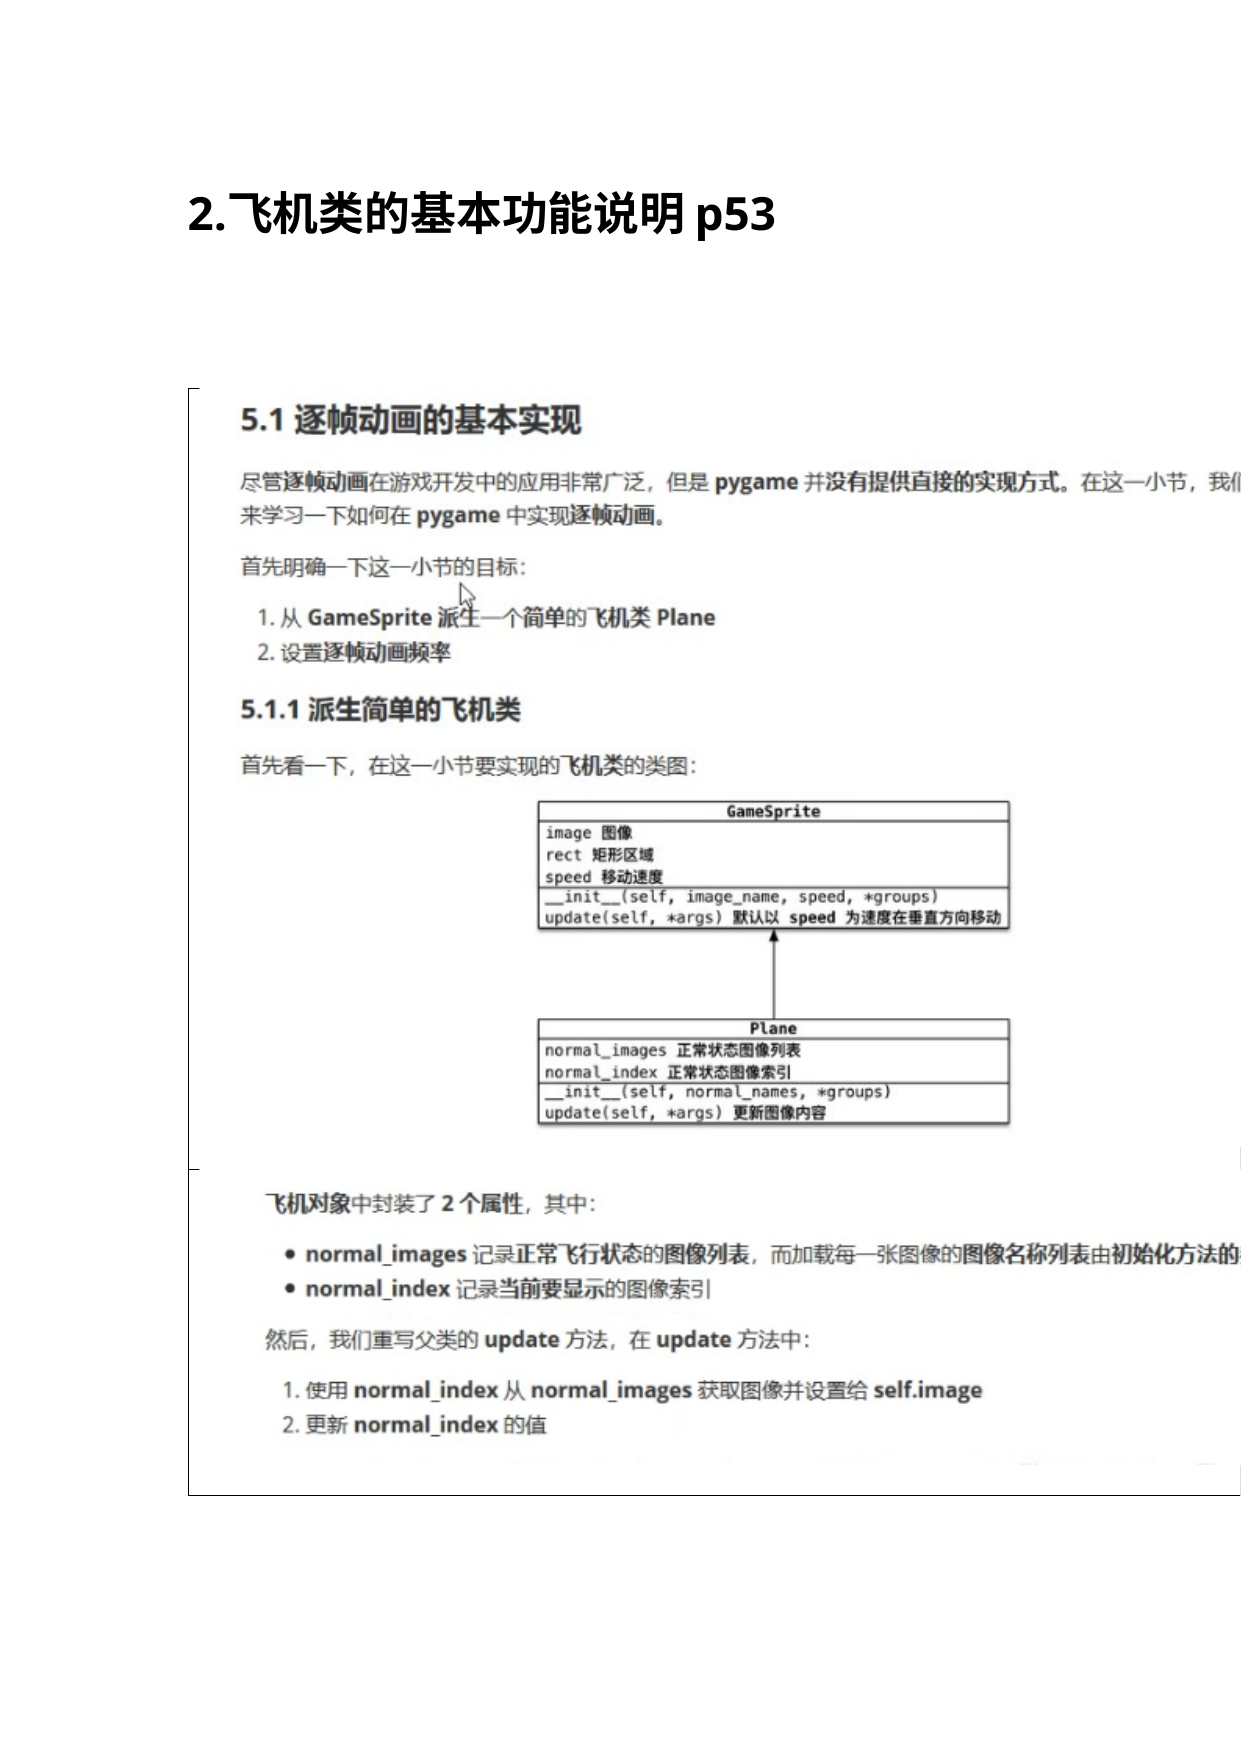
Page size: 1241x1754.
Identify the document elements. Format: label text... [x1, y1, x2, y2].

picture [199, 388, 1241, 1147]
picture [199, 1169, 1241, 1465]
table_cell [189, 1170, 1240, 1495]
subtitle 2.飞机类的基本功能说明p53 [187, 162, 1053, 259]
table_header [189, 389, 1240, 1169]
